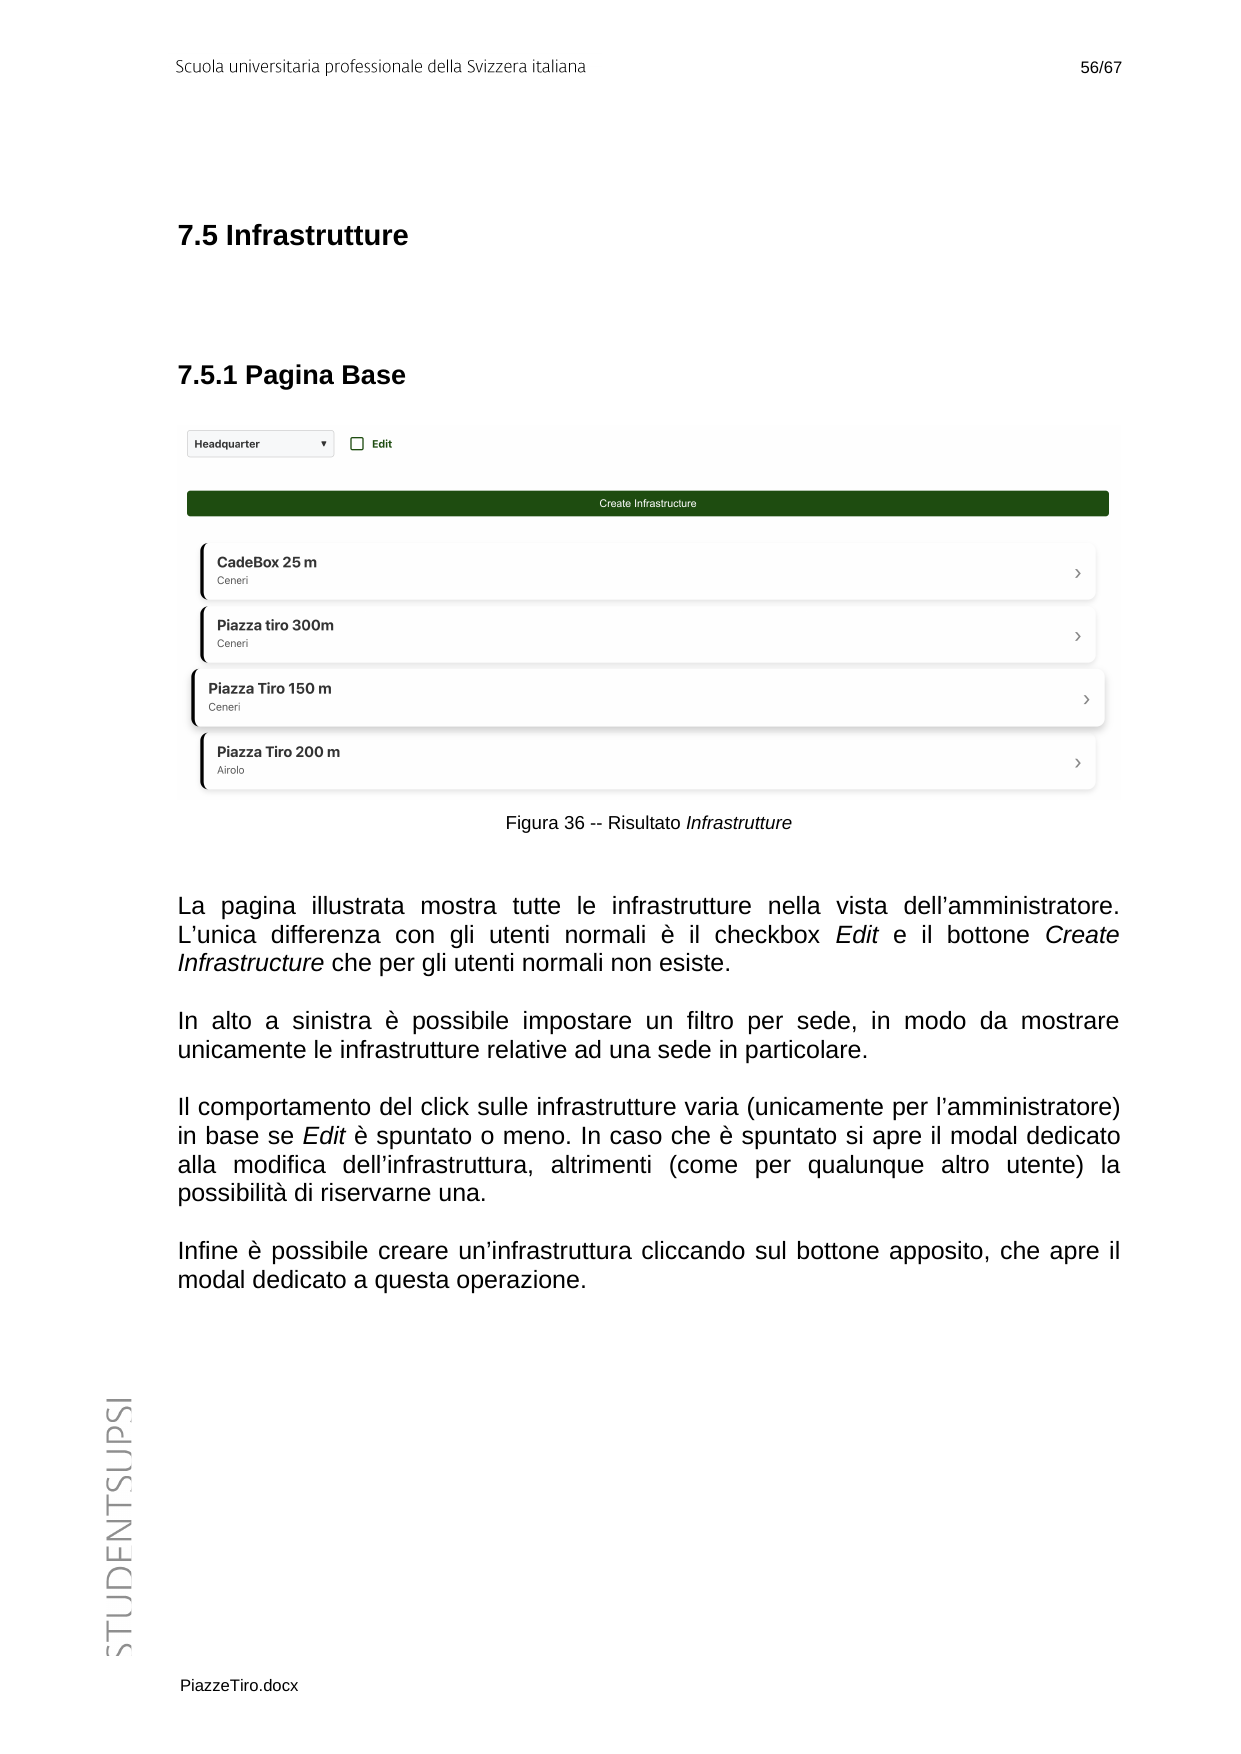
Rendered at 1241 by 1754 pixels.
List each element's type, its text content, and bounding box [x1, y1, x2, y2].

text Il comportamento del click sulle infrastrutture varia (unicamente per l’amministratore) in base se Edit è spuntato o meno. In caso che è spuntato si apre il modal dedicato alla modifica dell’infrastruttura, altrimenti (come per qualunque altro utente) la possibilità di riservarne una. [177, 1092, 1122, 1207]
text La pagina illustrata mostra tutte le infrastrutture nella vista dell’amministratore. L’unica differenza con gli utenti normali è il checkbox Edit e il bottone Create Infrastructure che per gli utenti normali non esiste. [177, 891, 1122, 977]
text Figura 36 -- Risultato Infrastrutture [177, 812, 1122, 833]
picture [168, 53, 602, 80]
picture [177, 425, 1122, 800]
text In alto a sinistra è possibile impostare un filtro per sede, in modo da mostrare unicamente le infrastrutture relative ad una sede in particolare. [177, 1006, 1122, 1063]
picture [106, 1399, 132, 1657]
text Infine è possibile creare un’infrastruttura cliccando sul bottone apposito, che apre il modal dedicato a questa operazione. [177, 1236, 1122, 1293]
subtitle 7.5.1 Pagina Base [177, 359, 1122, 390]
subtitle 7.5 Infrastrutture [177, 218, 1122, 251]
